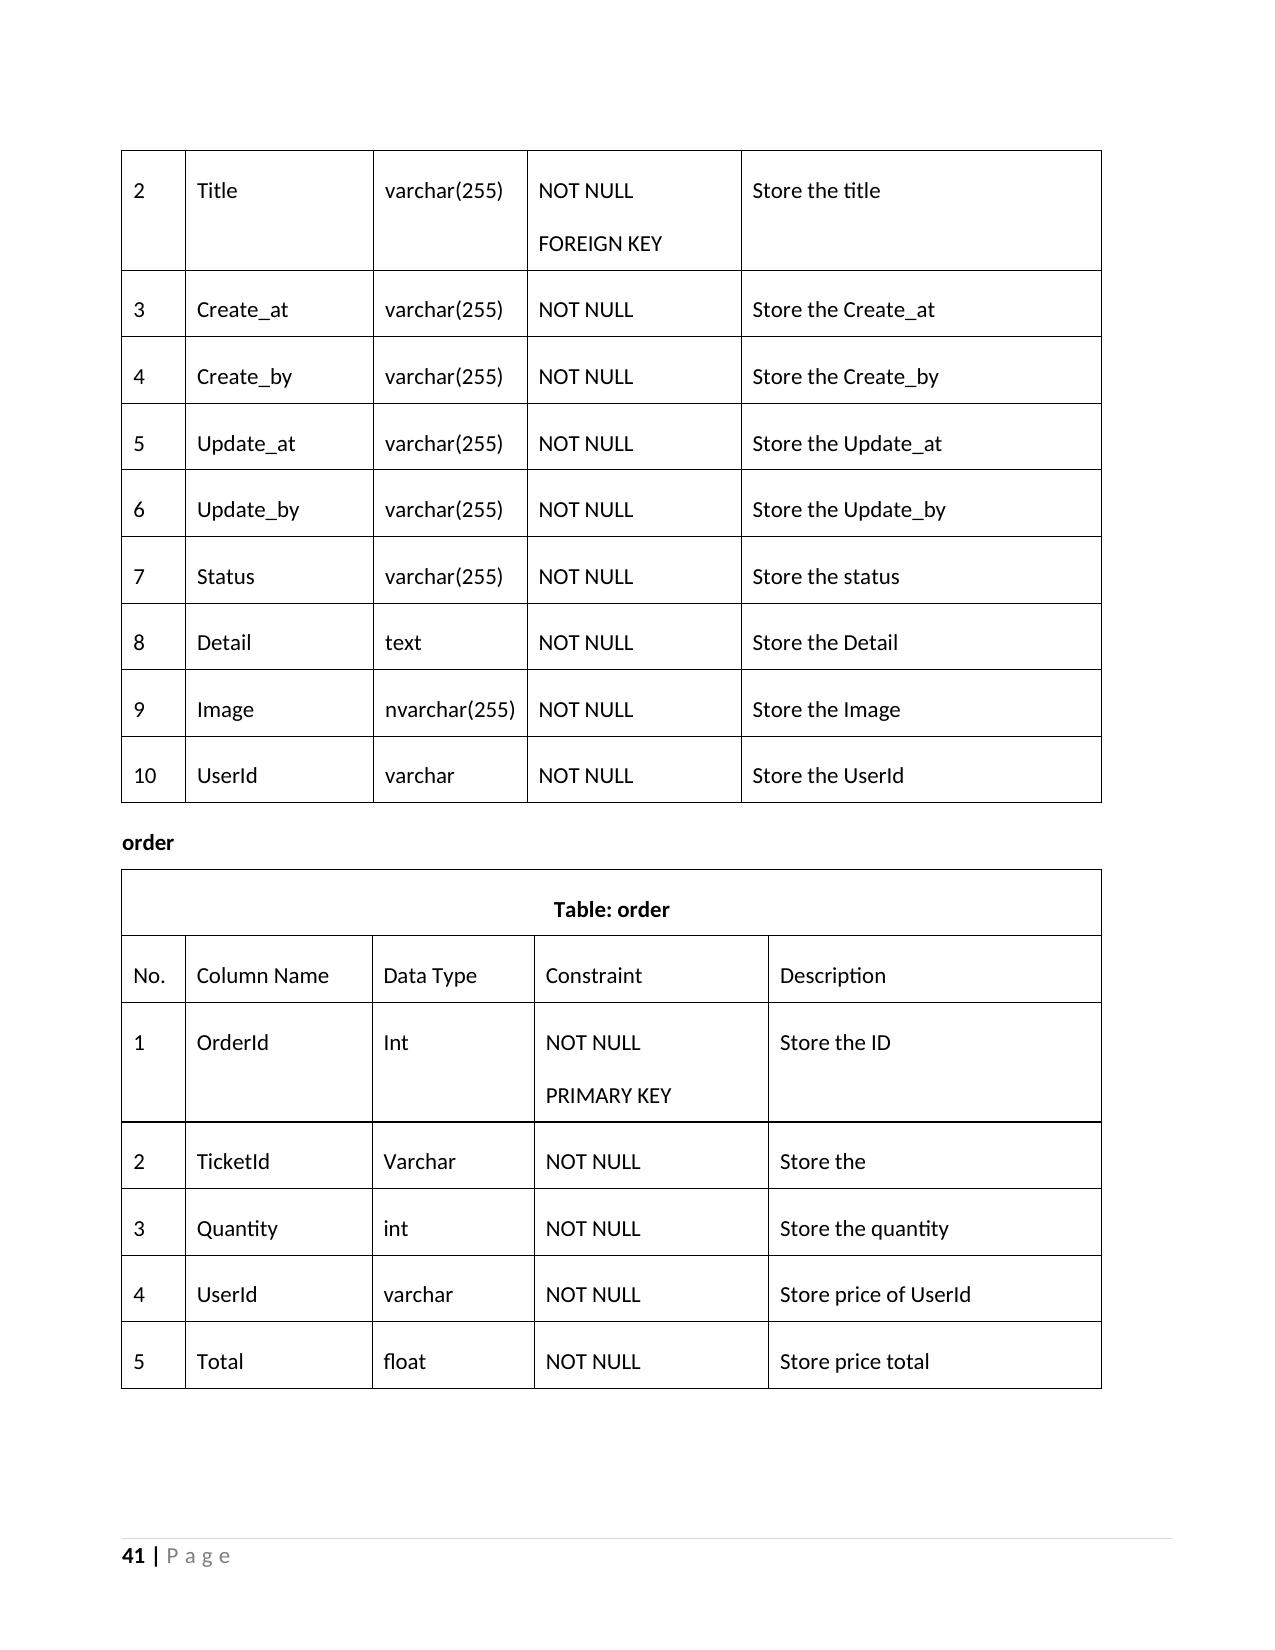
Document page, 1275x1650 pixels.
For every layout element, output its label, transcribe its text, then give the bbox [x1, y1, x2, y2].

table_cell varchar [374, 737, 527, 802]
table_cell Store the Create_by [742, 337, 1101, 403]
table_cell Detail [186, 604, 373, 669]
table_cell NOT NULL FOREIGN KEY [528, 151, 741, 269]
table_cell Store the [769, 1123, 1101, 1188]
table_cell Description [769, 936, 1101, 1002]
table_cell 3 [122, 1189, 185, 1254]
table_cell UserId [186, 737, 373, 802]
table_cell varchar(255) [374, 537, 527, 602]
table_cell Total [186, 1322, 372, 1388]
table_cell Image [186, 670, 373, 736]
table_cell 6 [122, 470, 185, 536]
table_cell NOT NULL [535, 1123, 768, 1188]
table_cell Constraint [535, 936, 768, 1002]
table_cell 4 [122, 337, 185, 403]
table_cell NOT NULL [528, 271, 741, 336]
table_cell NOT NULL [528, 470, 741, 536]
table_cell varchar(255) [374, 271, 527, 336]
table_cell NOT NULL [528, 404, 741, 469]
table_cell Data Type [373, 936, 534, 1002]
text order [122, 828, 1172, 856]
table_cell UserId [186, 1256, 372, 1321]
table_cell Title [186, 151, 373, 269]
table_cell 3 [122, 271, 185, 336]
table_cell int [373, 1189, 534, 1254]
table_header Table: order [122, 870, 1101, 935]
table_cell Store the quantity [769, 1189, 1101, 1254]
table_cell Store price of UserId [769, 1256, 1101, 1321]
table_cell varchar(255) [374, 151, 527, 269]
table_cell NOT NULL [535, 1256, 768, 1321]
table_cell Store the title [742, 151, 1101, 269]
table_cell Create_at [186, 271, 373, 336]
table_cell varchar(255) [374, 404, 527, 469]
table_cell 5 [122, 1322, 185, 1388]
table_cell 5 [122, 404, 185, 469]
table_cell varchar(255) [374, 470, 527, 536]
table_cell NOT NULL [528, 337, 741, 403]
table_cell TicketId [186, 1123, 372, 1188]
table_cell Store the Update_at [742, 404, 1101, 469]
table_cell No. [122, 936, 185, 1002]
table_cell nvarchar(255) [374, 670, 527, 736]
table_cell Varchar [373, 1123, 534, 1188]
table_cell NOT NULL [535, 1189, 768, 1254]
table_cell Store the Update_by [742, 470, 1101, 536]
table_cell NOT NULL [528, 737, 741, 802]
table_cell 9 [122, 670, 185, 736]
table_cell varchar [373, 1256, 534, 1321]
table_cell Store the Detail [742, 604, 1101, 669]
table_cell 7 [122, 537, 185, 602]
table_cell Status [186, 537, 373, 602]
table_cell 4 [122, 1256, 185, 1321]
table_cell Quantity [186, 1189, 372, 1254]
table_cell Update_at [186, 404, 373, 469]
table_cell text [374, 604, 527, 669]
table_cell Store price total [769, 1322, 1101, 1388]
table_cell Column Name [186, 936, 372, 1002]
table_cell varchar(255) [374, 337, 527, 403]
table_cell NOT NULL PRIMARY KEY [535, 1003, 768, 1121]
table_cell Int [373, 1003, 534, 1121]
table_cell NOT NULL [528, 604, 741, 669]
table_cell 10 [122, 737, 185, 802]
table_cell 2 [122, 151, 185, 269]
table_cell Store the Create_at [742, 271, 1101, 336]
table_cell 8 [122, 604, 185, 669]
table_cell float [373, 1322, 534, 1388]
table_cell 2 [122, 1123, 185, 1188]
table_cell 1 [122, 1003, 185, 1121]
table_cell Create_by [186, 337, 373, 403]
table_cell NOT NULL [528, 670, 741, 736]
table_cell NOT NULL [528, 537, 741, 602]
table_cell OrderId [186, 1003, 372, 1121]
table_cell NOT NULL [535, 1322, 768, 1388]
table_cell Store the ID [769, 1003, 1101, 1121]
table_cell Store the status [742, 537, 1101, 602]
table_cell Store the Image [742, 670, 1101, 736]
table_cell Store the UserId [742, 737, 1101, 802]
table_cell Update_by [186, 470, 373, 536]
